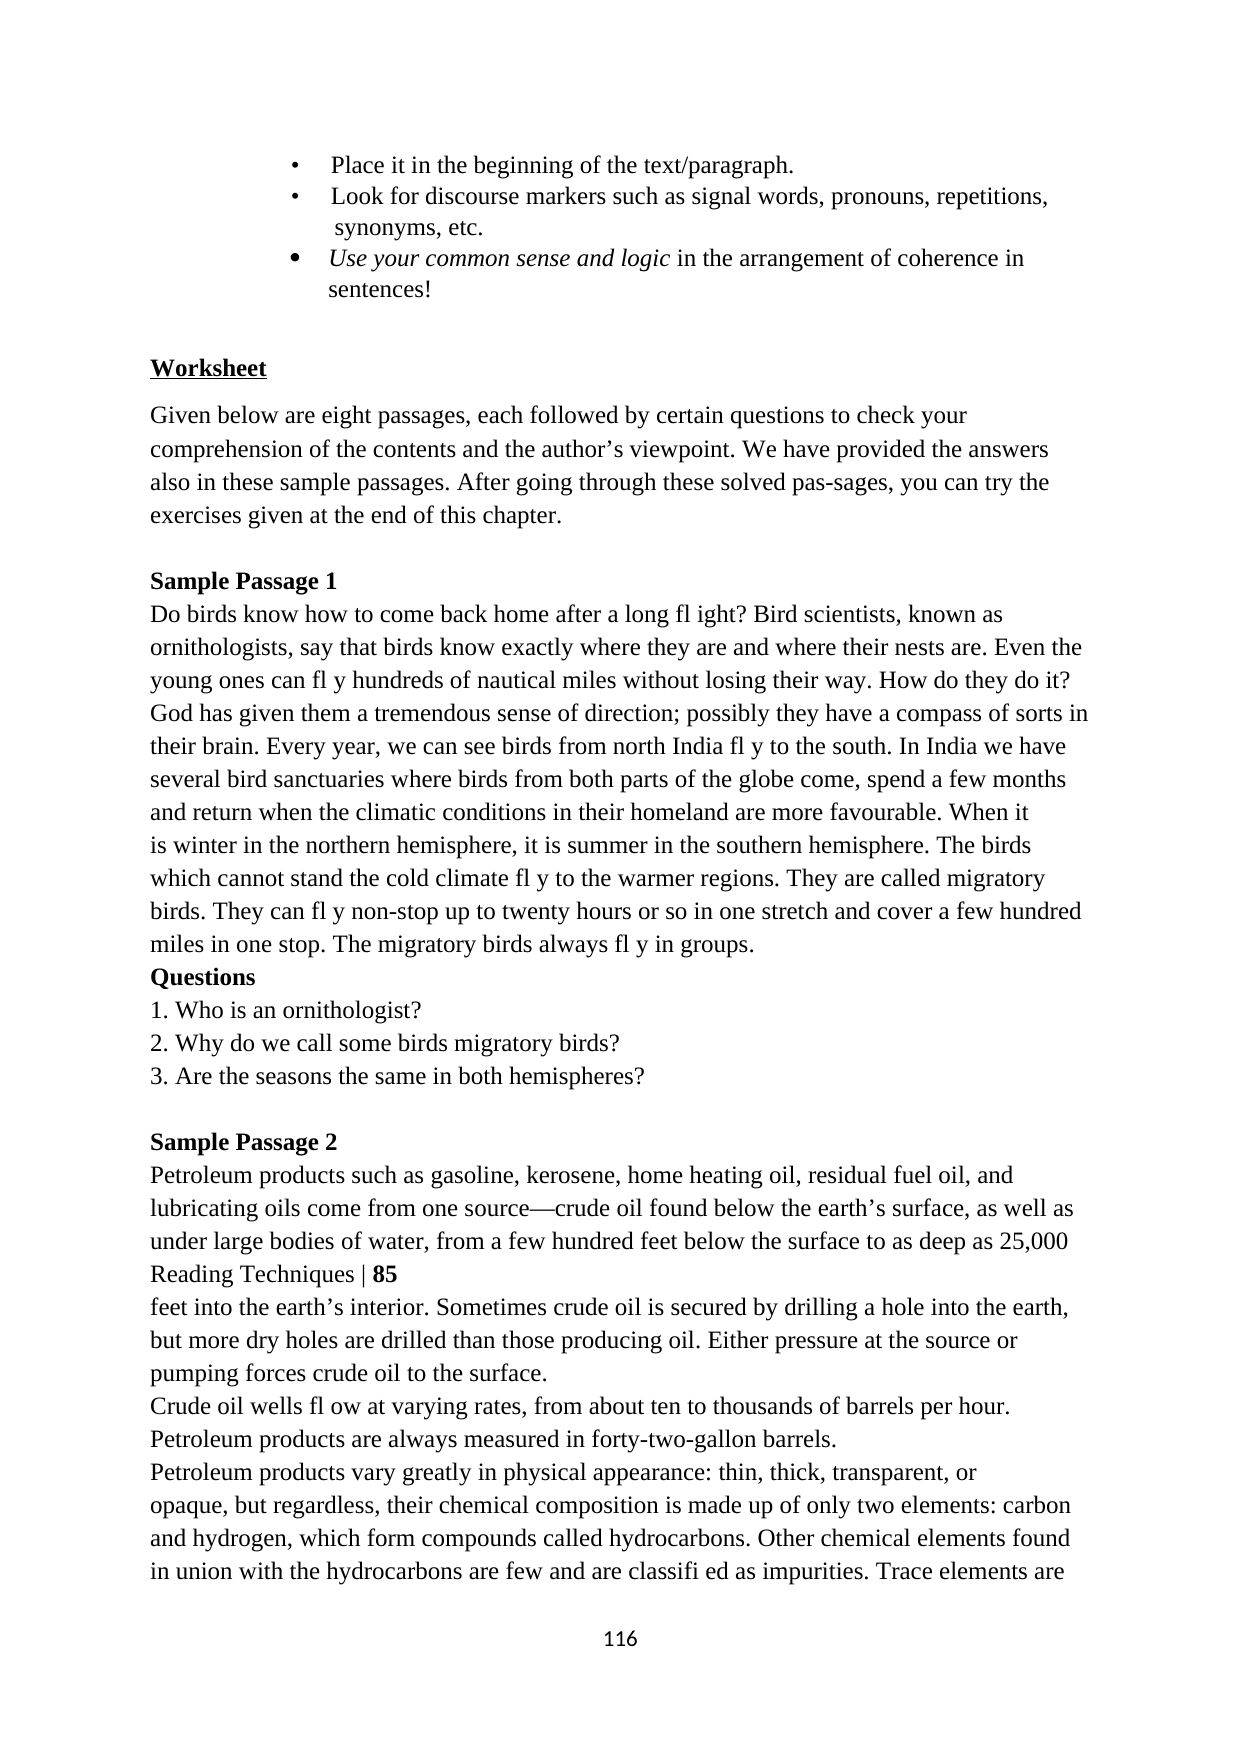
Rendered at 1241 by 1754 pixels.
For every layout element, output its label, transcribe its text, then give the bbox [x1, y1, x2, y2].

list Use your common sense and logic in the arrangement of coherence in sentences! [291, 243, 1090, 303]
text Given below are eight passages, each followed by certain questions to check your [150, 401, 1090, 429]
text pumping forces crude oil to the surface. [150, 1358, 1090, 1387]
text Sample Passage 2 [150, 1127, 1090, 1156]
text ornithologists, say that birds know exactly where they are and where their nests are. Even the [150, 632, 1090, 661]
text Do birds know how to come back home after a long fl ight? Bird scientists, known as [150, 599, 1090, 627]
text Crude oil wells fl ow at varying rates, from about ten to thousands of barrels per hour. [150, 1391, 1090, 1420]
text Petroleum products such as gasoline, kerosene, home heating oil, residual fuel oil, and [150, 1160, 1090, 1189]
text birds. They can fl y non-stop up to twenty hours or so in one stretch and cover a few hundred [150, 896, 1090, 925]
text lubricating oils come from one source—crude oil found below the earth’s surface, as well as [150, 1193, 1090, 1222]
text 1. Who is an ornithologist? [150, 995, 1090, 1024]
text Petroleum products vary greatly in physical appearance: thin, thick, transparent, or [150, 1457, 1090, 1486]
text also in these sample passages. After going through these solved pas-sages, you can try the [150, 467, 1090, 495]
text young ones can fl y hundreds of nautical miles without losing their way. How do they do it? [150, 665, 1090, 693]
text Reading Techniques | 85 [150, 1259, 1090, 1288]
text their brain. Every year, we can see birds from north India fl y to the south. In India we have [150, 731, 1090, 759]
text • Look for discourse markers such as signal words, pronouns, repetitions, [291, 181, 1090, 210]
text is winter in the northern hemisphere, it is summer in the southern hemisphere. The birds [150, 830, 1090, 859]
text exercises given at the end of this chapter. [150, 500, 1090, 528]
text miles in one stop. The migratory birds always fl y in groups. [150, 929, 1090, 958]
text Sample Passage 1 [150, 566, 1090, 594]
text 2. Why do we call some birds migratory birds? [150, 1028, 1090, 1057]
text and return when the climatic conditions in their homeland are more favourable. When it [150, 797, 1090, 826]
text which cannot stand the cold climate fl y to the warmer regions. They are called migratory [150, 863, 1090, 892]
text under large bodies of water, from a few hundred feet below the surface to as deep as 25,000 [150, 1226, 1090, 1255]
text but more dry holes are drilled than those producing oil. Either pressure at the source or [150, 1325, 1090, 1354]
text Petroleum products are always measured in forty-two-gallon barrels. [150, 1424, 1090, 1453]
text synonyms, etc. [291, 212, 1090, 241]
text • Place it in the beginning of the text/paragraph. [291, 150, 1090, 179]
text 3. Are the seasons the same in both hemispheres? [150, 1061, 1090, 1090]
text God has given them a tremendous sense of direction; possibly they have a compass of sorts in [150, 698, 1090, 727]
text Questions [150, 962, 1090, 991]
text Worksheet [150, 353, 1090, 382]
text opaque, but regardless, their chemical composition is made up of only two elements: carbon [150, 1490, 1090, 1519]
text comprehension of the contents and the author’s viewpoint. We have provided the answers [150, 434, 1090, 462]
text in union with the hydrocarbons are few and are classifi ed as impurities. Trace elements are [150, 1556, 1090, 1585]
text and hydrogen, which form compounds called hydrocarbons. Other chemical elements found [150, 1523, 1090, 1552]
text several bird sanctuaries where birds from both parts of the globe come, spend a few months [150, 764, 1090, 793]
text feet into the earth’s interior. Sometimes crude oil is secured by drilling a hole into the earth, [150, 1292, 1090, 1321]
